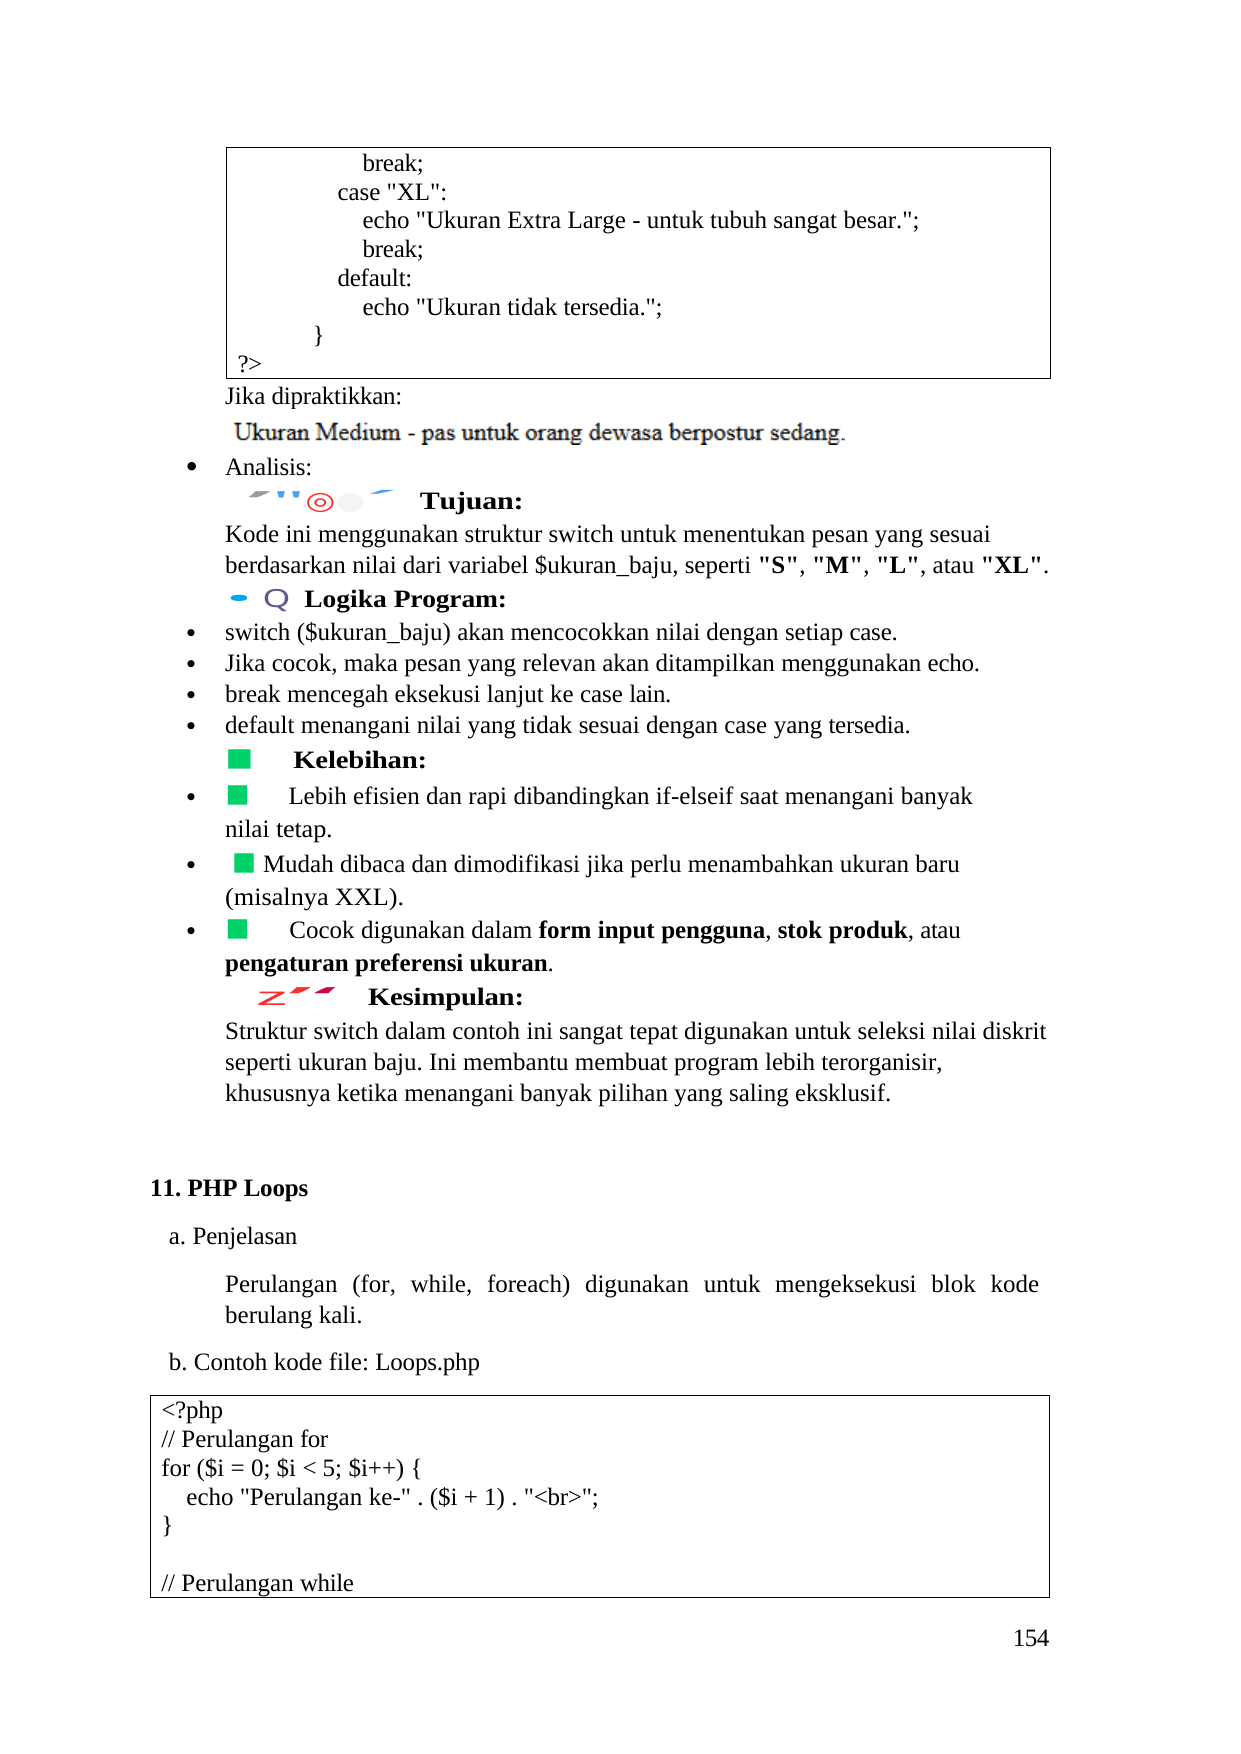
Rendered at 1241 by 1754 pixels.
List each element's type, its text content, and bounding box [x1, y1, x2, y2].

list ⬛ Lebih efisien dan rapi dibandingkan if-elseif saat menangani banyak nilai tetap. [187, 778, 1001, 843]
text ⬛ Kelebihan: [225, 741, 1137, 775]
list ⬛ Mudah dibaca dan dimodifikasi jika perlu menambahkan ukuran baru (misalnya XXL). [187, 845, 962, 910]
list Penjelasan [169, 1221, 1137, 1250]
list Jika cocok, maka pesan yang relevan akan ditampilkan menggunakan echo. [187, 648, 1137, 677]
text z’‘ Kesimpulan: [225, 979, 1137, 1013]
subtitle PHP Loops [150, 1173, 1137, 1202]
list switch ($ukuran_baju) akan mencocokkan nilai dengan setiap case. [187, 617, 1137, 646]
subtitle pengaturan preferensi ukuran. [225, 948, 1137, 977]
picture [225, 409, 845, 445]
text Jika dipraktikkan: [225, 381, 1137, 409]
text Struktur switch dalam contoh ini sangat tepat digunakan untuk seleksi nilai diskrit seperti ukuran baju. Ini membantu membuat program lebih terorganisir, khususnya ketika menangani banyak pilihan yang saling eksklusif. [225, 1016, 1046, 1107]
text Kode ini menggunakan struktur switch untuk menentukan pesan yang sesuai berdasarkan nilai dari variabel $ukuran_baju, seperti "S", "M", "L", atau "XL". [225, 519, 1050, 578]
list Analisis: [187, 452, 1137, 480]
list default menangani nilai yang tidak sesuai dengan case yang tersedia. [187, 710, 1137, 739]
text ’"◎●´ Tujuan: [225, 482, 1137, 516]
list Contoh kode file: Loops.php [169, 1347, 1137, 1376]
list break mencegah eksekusi lanjut ke case lain. [187, 679, 1137, 708]
list ⬛ Cocok digunakan dalam form input pengguna, stok produk, atau [187, 913, 1137, 945]
text Perulangan (for, while, foreach) digunakan untuk mengeksekusi blok kode berulang kali. [225, 1269, 1050, 1328]
text •˙Q Logika Program: [225, 580, 1137, 614]
